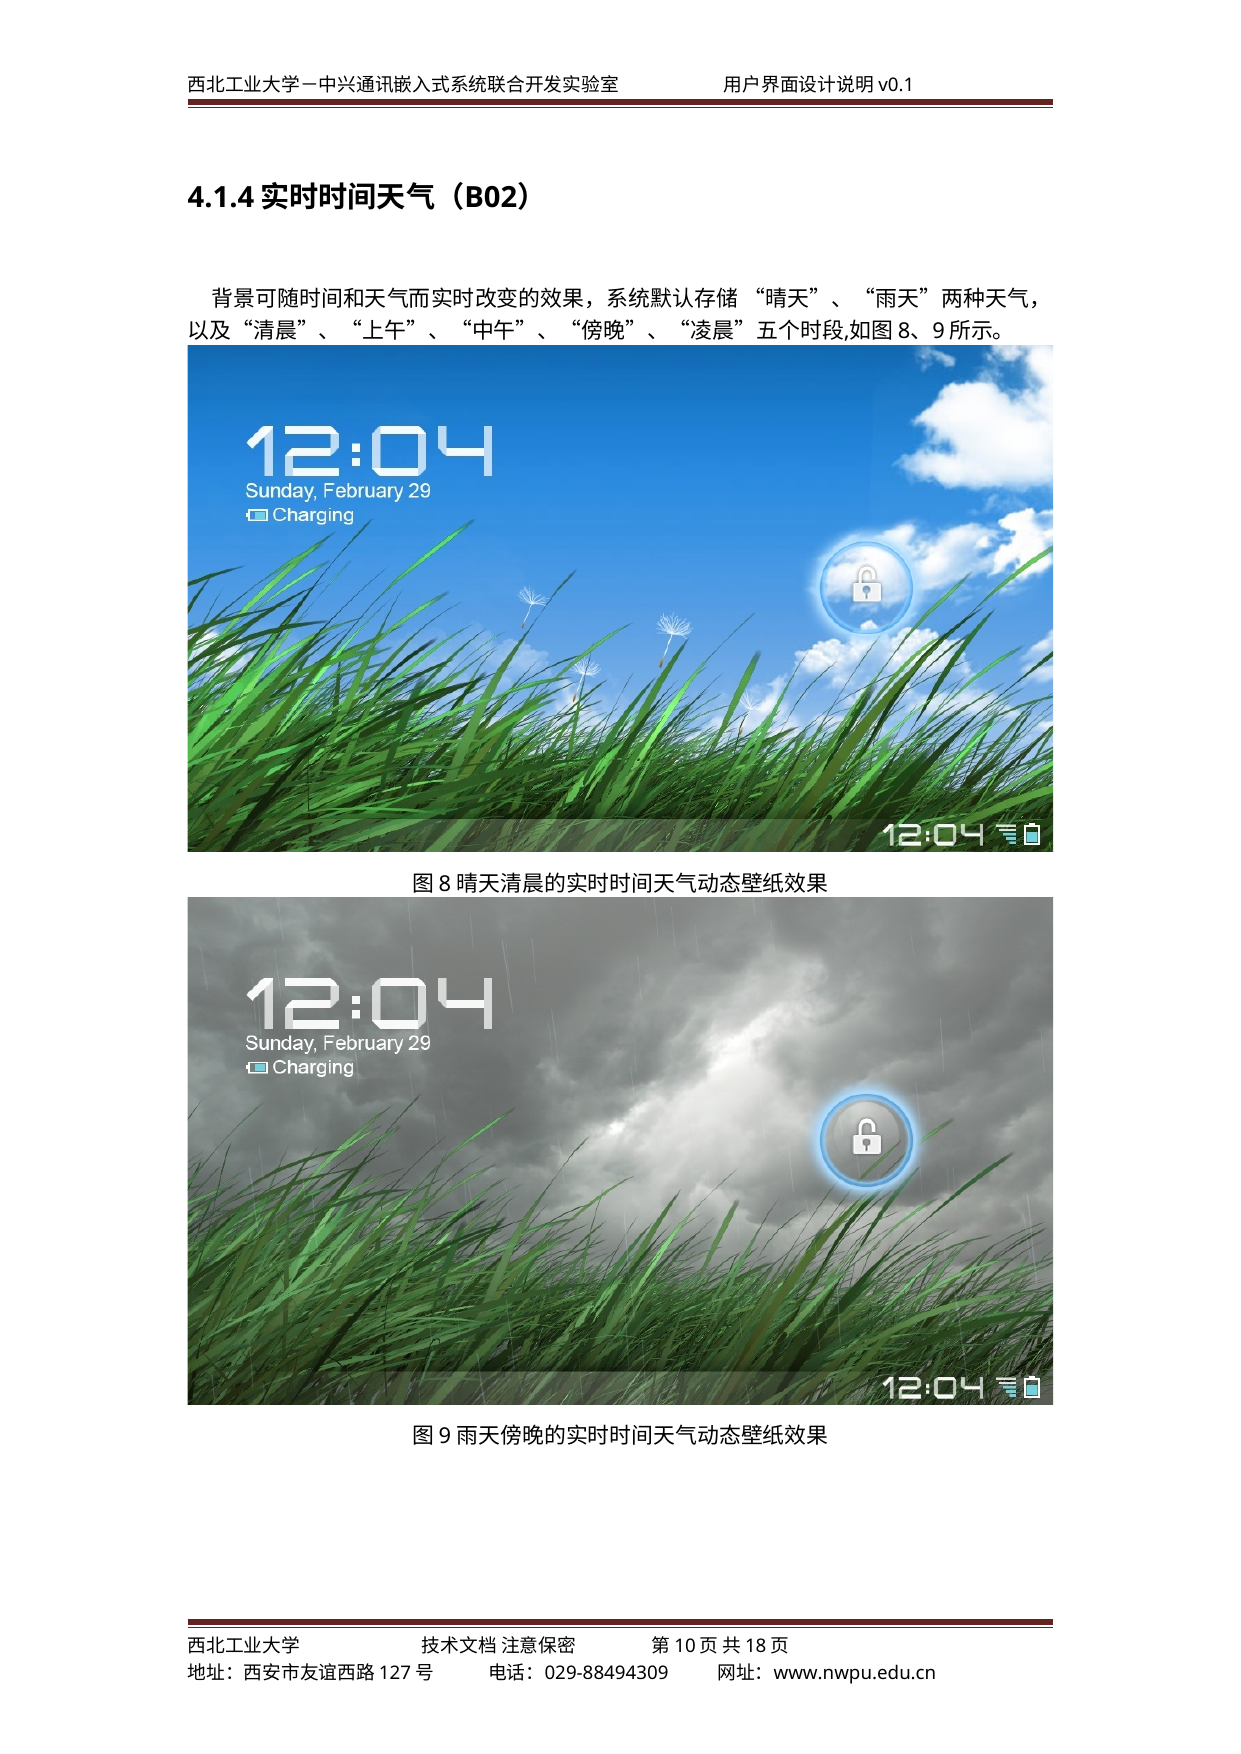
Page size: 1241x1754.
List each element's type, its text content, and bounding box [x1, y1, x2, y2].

picture [187, 897, 1054, 1405]
picture [187, 345, 1054, 852]
text 背景可随时间和天气而实时改变的效果，系统默认存储 “晴天”、“雨天”两种天气，以及“清晨”、“上午”、“中午”、“傍晚”、“凌晨”五个时段,如图8、9所示。 [187, 280, 1053, 345]
subtitle 4.1.4实时时间天气（B02） [187, 162, 1053, 227]
text 图8 晴天清晨的实时时间天气动态壁纸效果 [187, 865, 1053, 897]
text 图9 雨天傍晚的实时时间天气动态壁纸效果 [187, 1418, 1053, 1450]
